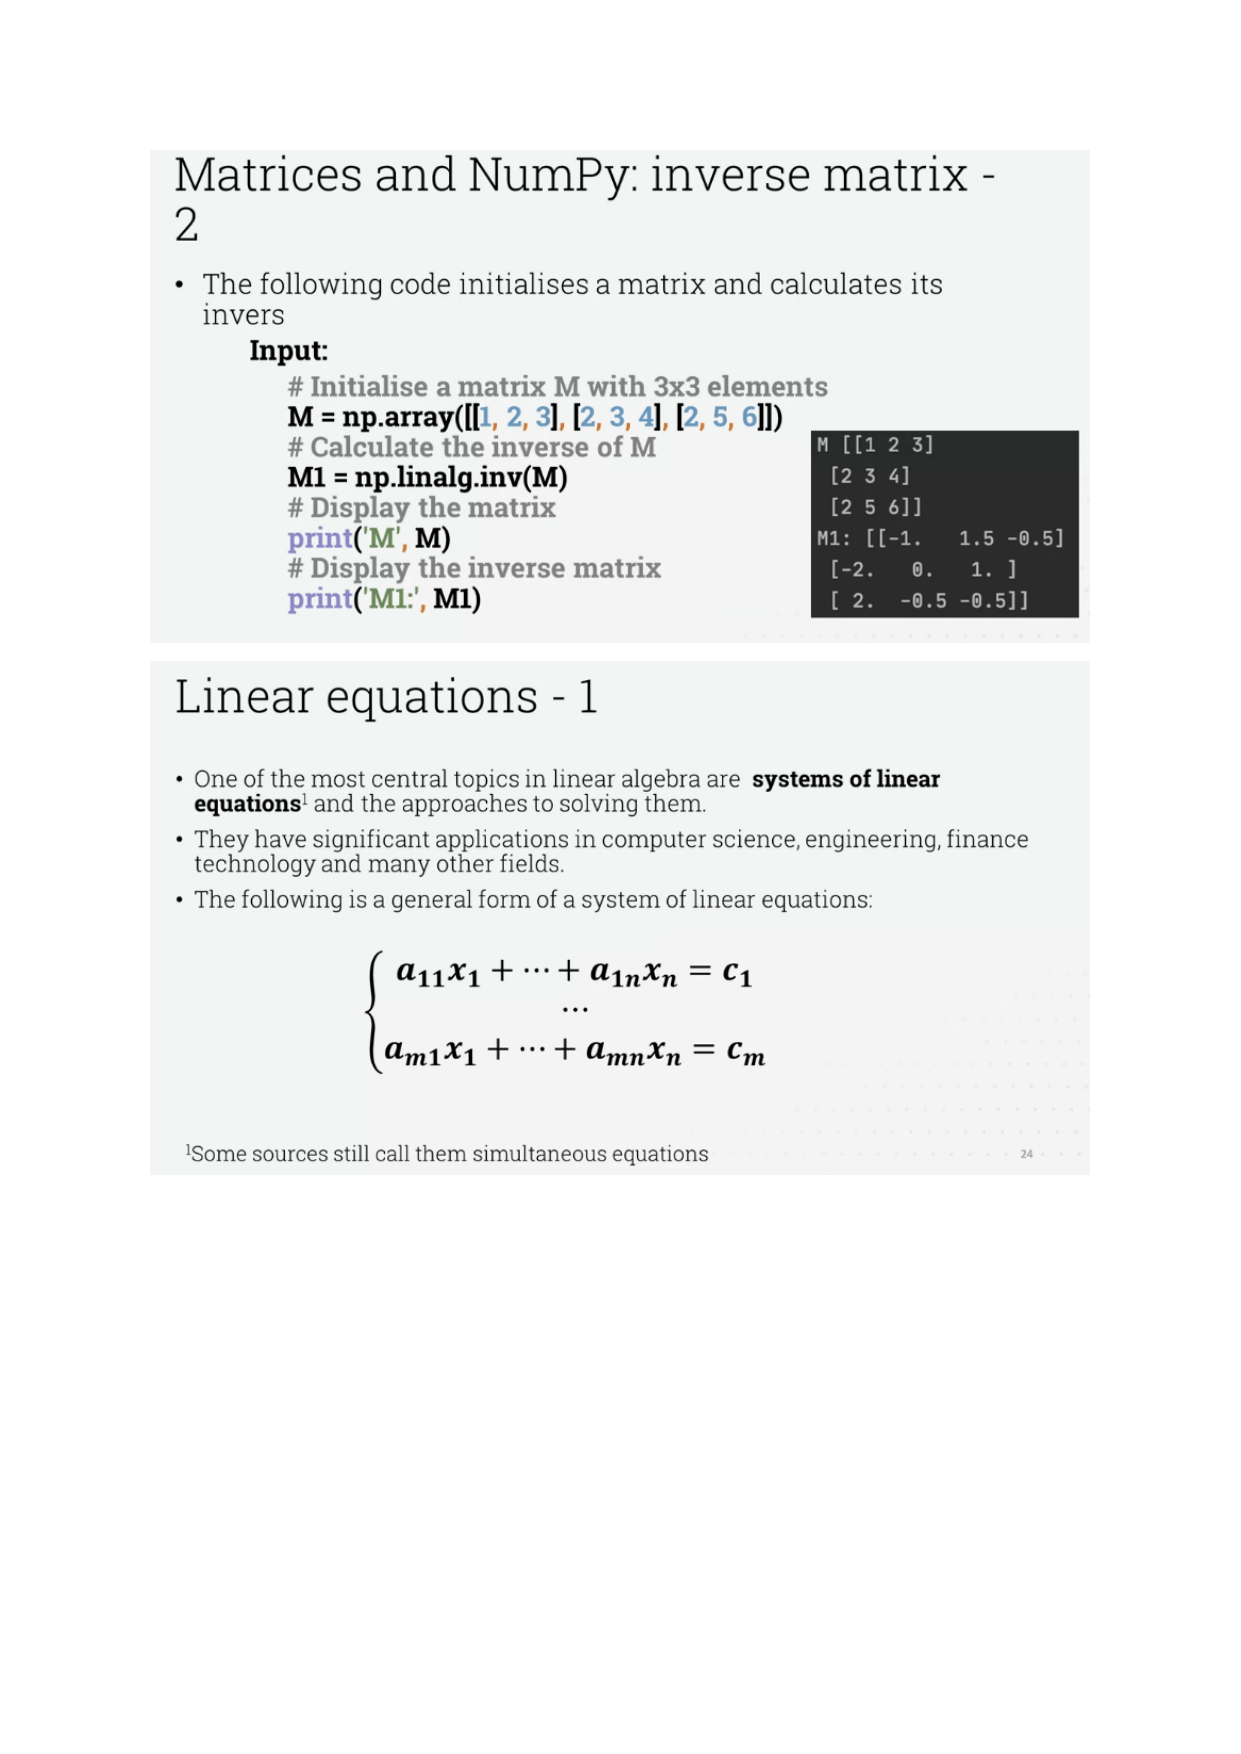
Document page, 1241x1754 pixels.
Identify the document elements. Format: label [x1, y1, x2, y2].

picture [150, 661, 1091, 1175]
picture [150, 150, 1091, 643]
